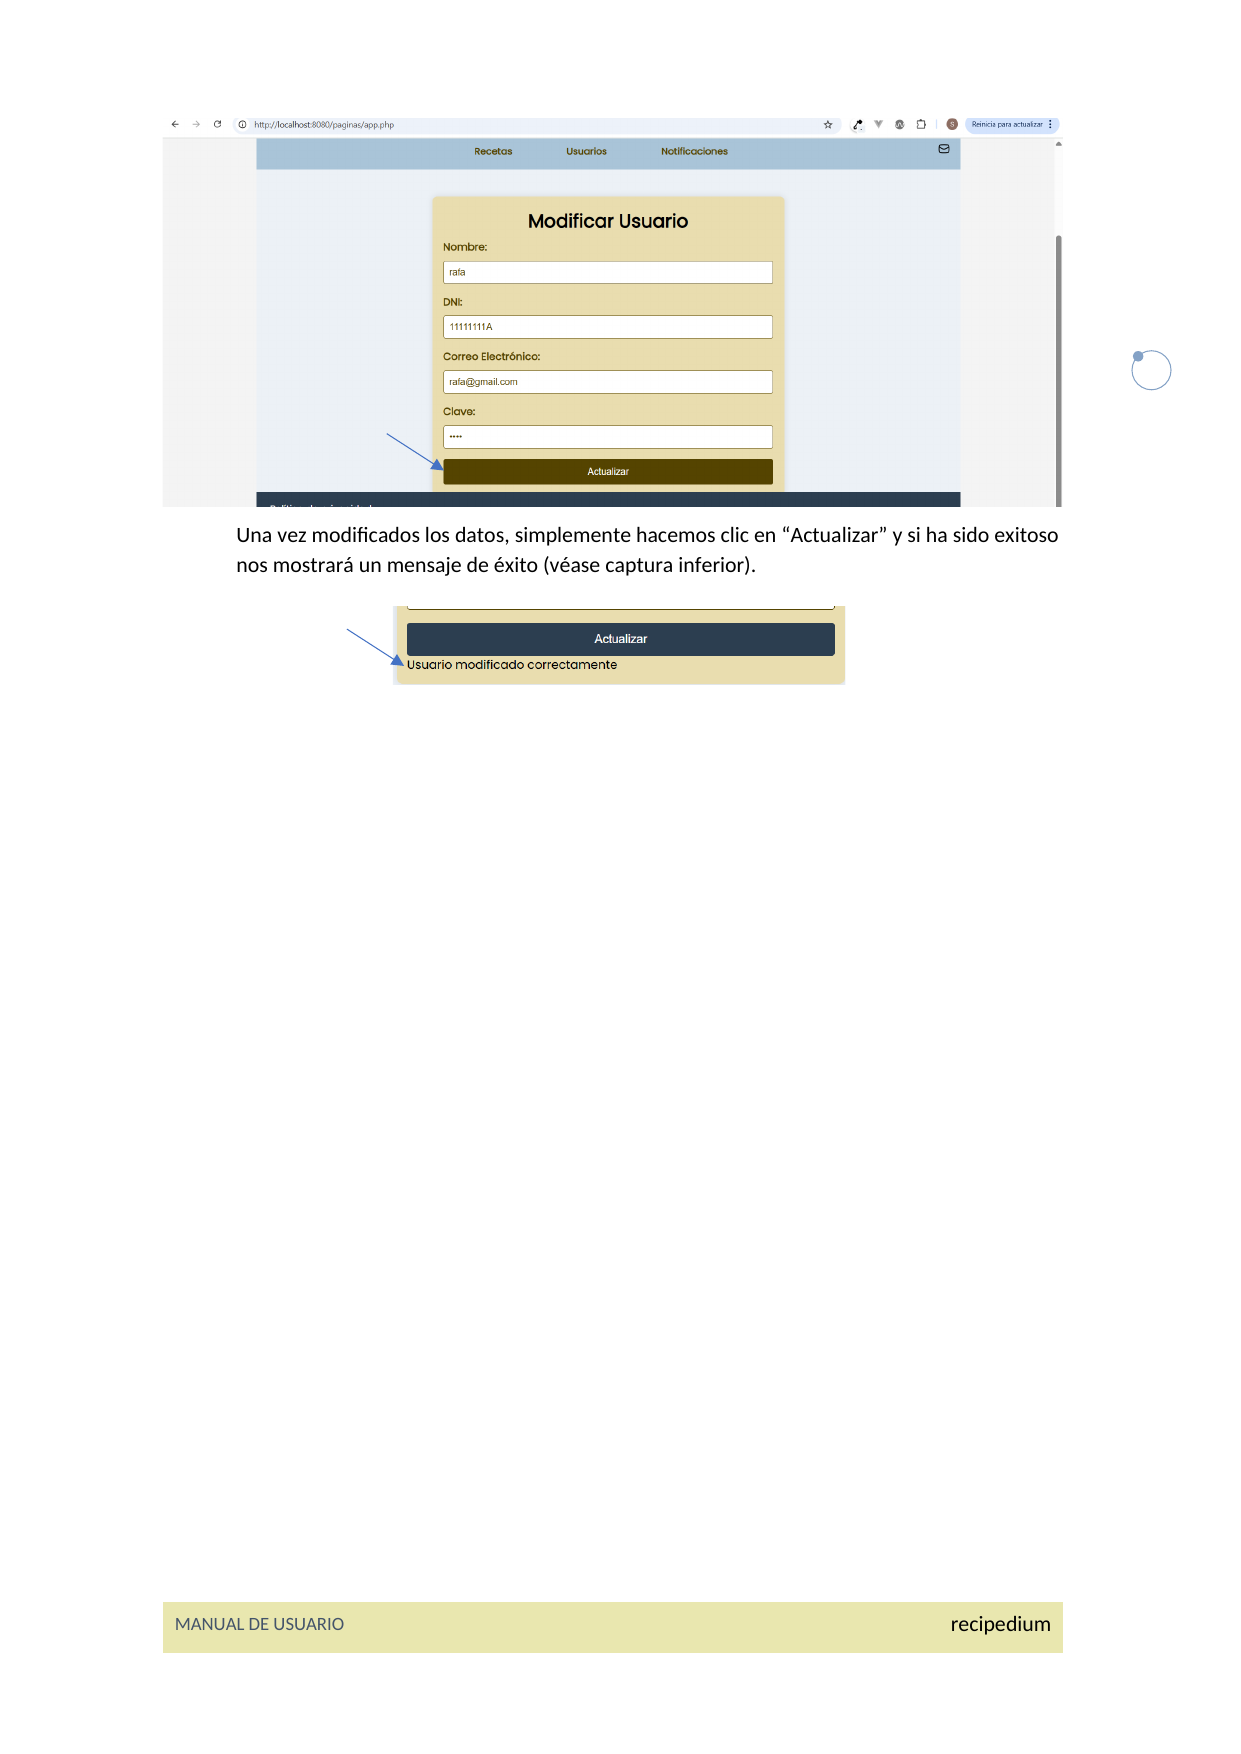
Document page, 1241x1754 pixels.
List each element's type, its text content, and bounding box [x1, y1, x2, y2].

picture [162, 118, 1063, 507]
text Una vez modificados los datos, simplemente hacemos clic en “Actualizar” y si ha sido exitoso nos mostrará un mensaje de éxito (véase captura inferior). [236, 522, 1063, 577]
picture [392, 620, 848, 686]
